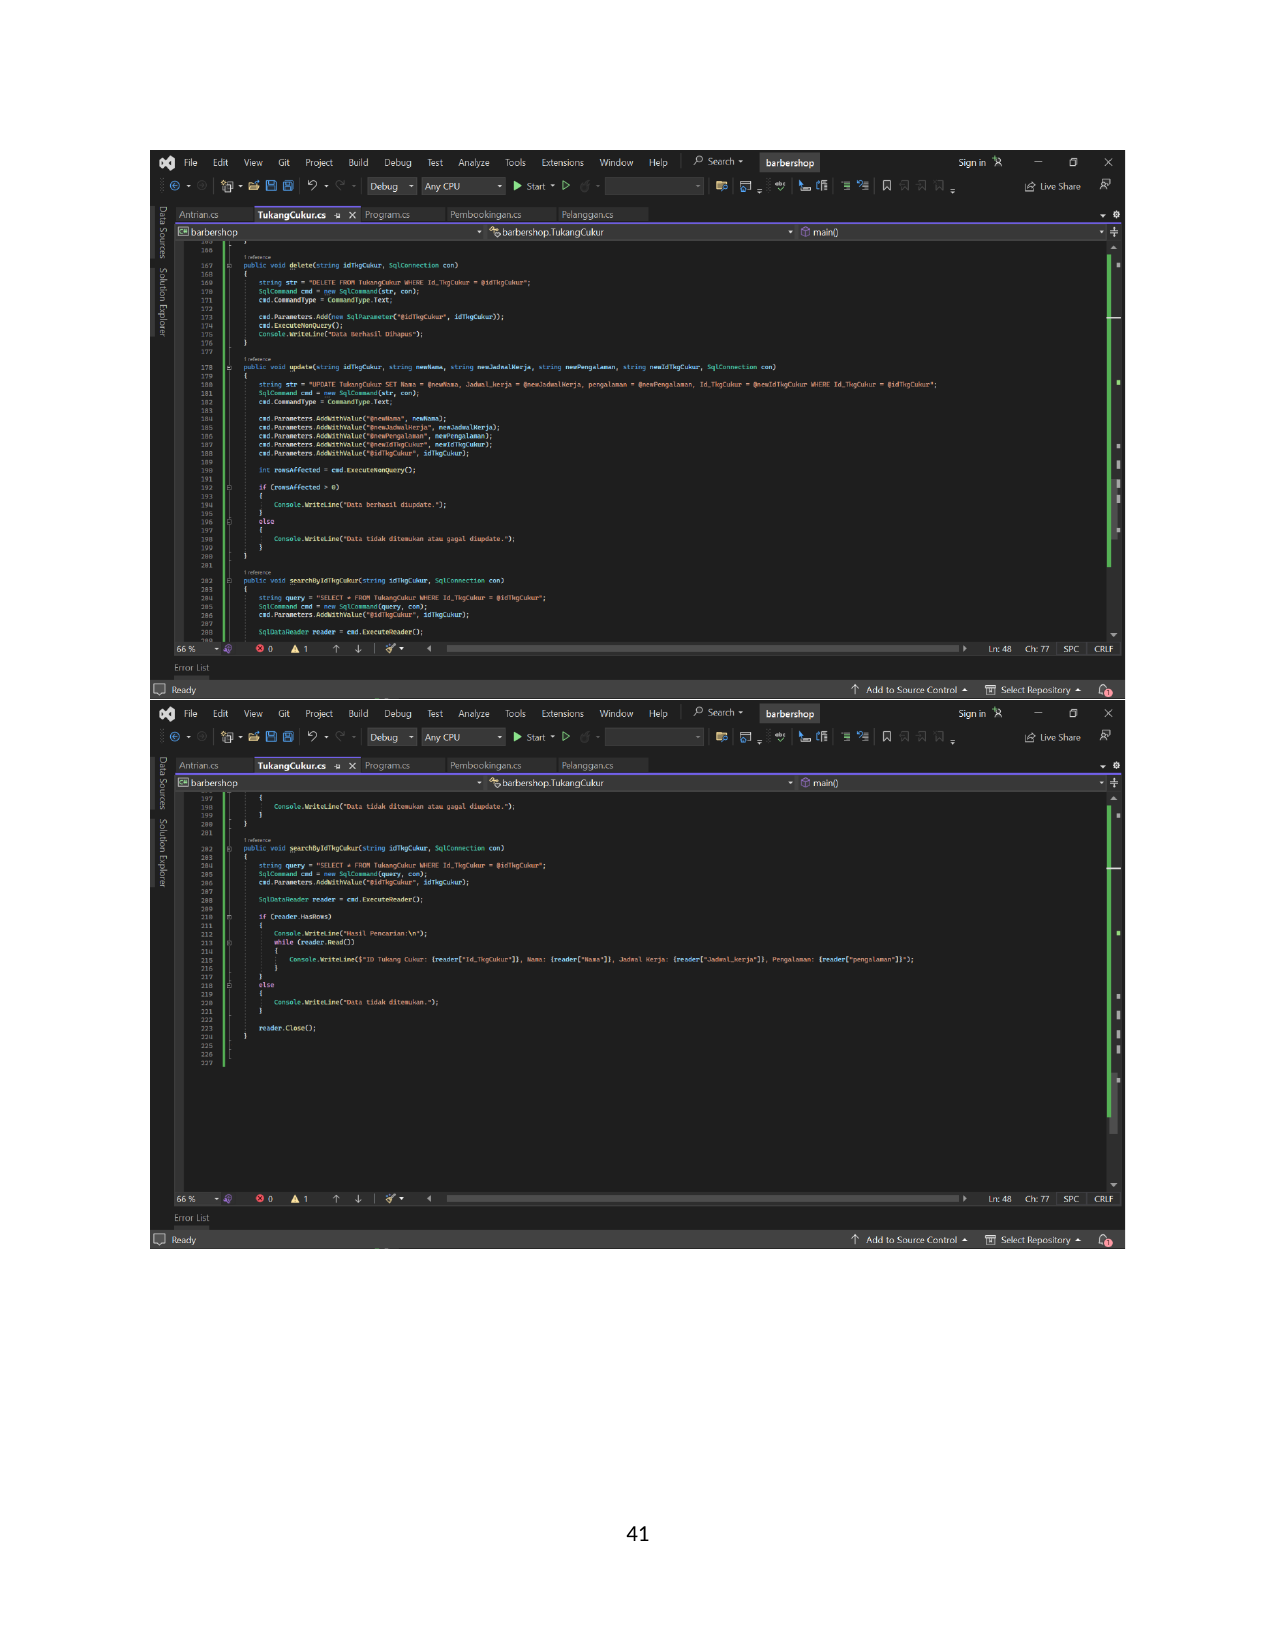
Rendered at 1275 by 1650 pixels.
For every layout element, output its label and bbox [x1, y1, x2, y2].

picture [150, 150, 1125, 699]
picture [150, 700, 1125, 1249]
